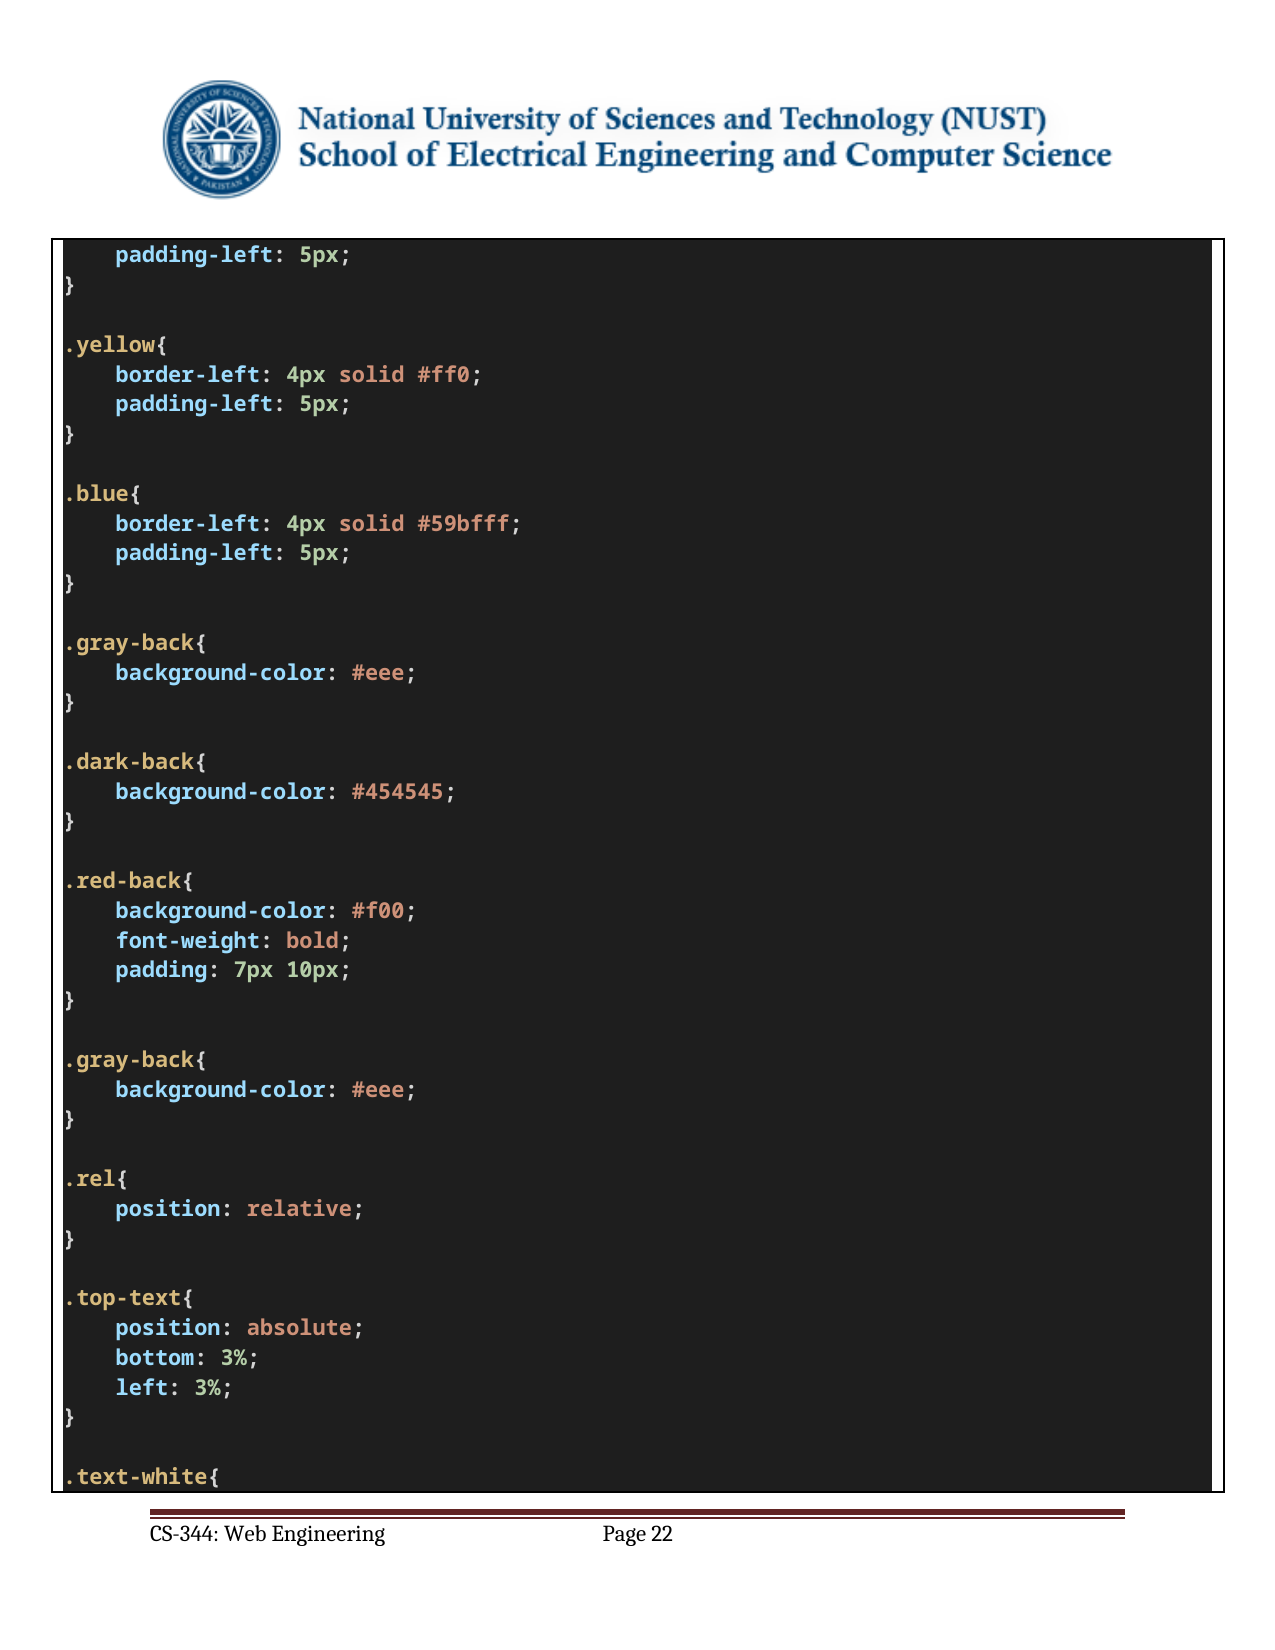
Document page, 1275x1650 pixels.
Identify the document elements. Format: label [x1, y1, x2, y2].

picture [150, 75, 1125, 210]
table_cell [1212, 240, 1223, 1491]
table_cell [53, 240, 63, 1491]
